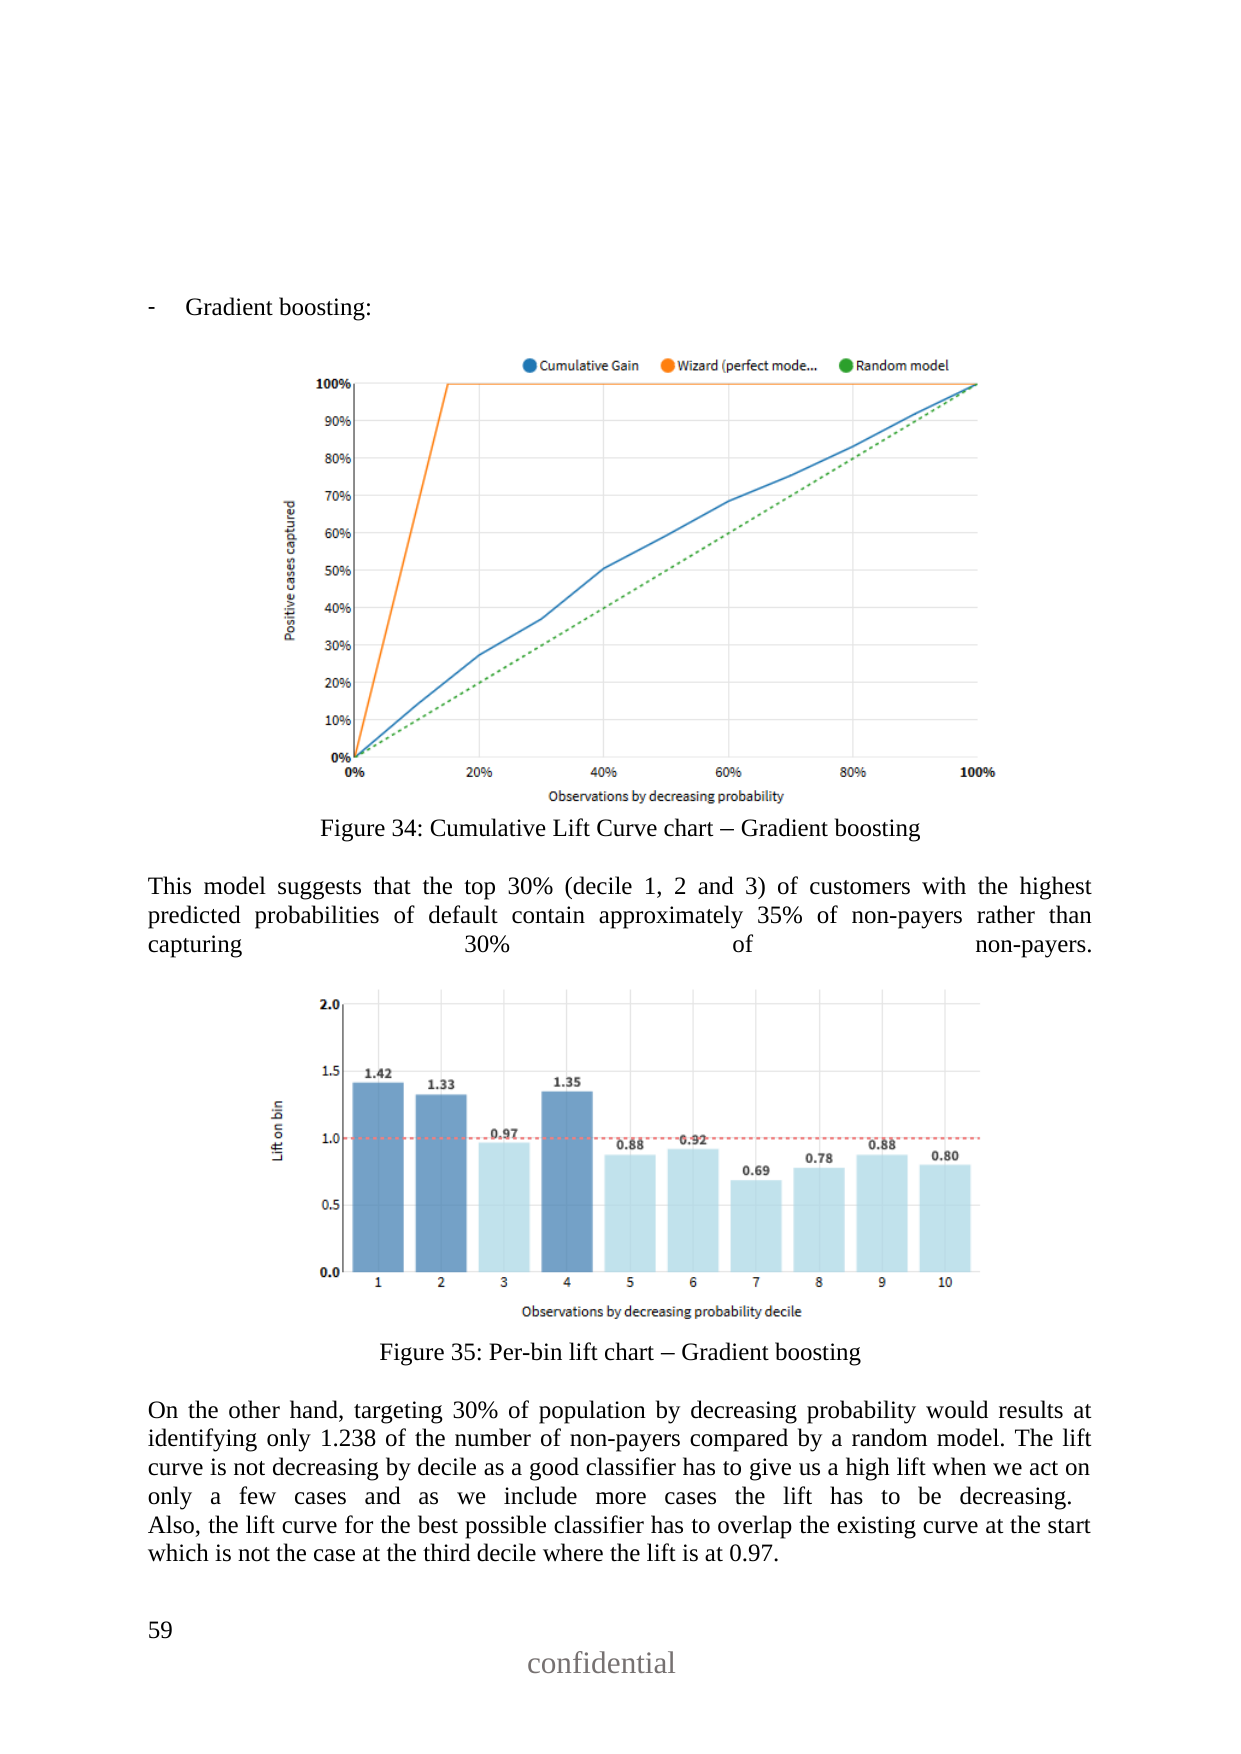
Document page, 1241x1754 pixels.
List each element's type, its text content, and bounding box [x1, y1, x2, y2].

text Figure 35: Per-bin lift chart – Gradient boosting [148, 1335, 1093, 1366]
text On the other hand, targeting 30% of population by decreasing probability would results at identifying only 1.238 of the number of non-payers compared by a random model. The lift curve is not decreasing by decile as a good classifier has to give us a high lift when we act on only a few cases and as we include more cases the lift has to be decreasing. Also, the lift curve for the best possible classifier has to overlap the existing curve at the start which is not the case at the third decile where the lift is at 0.97. [148, 1395, 1093, 1567]
text This model suggests that the top 30% (decile 1, 2 and 3) of customers with the highest predicted probabilities of default contain approximately 35% of non-payers rather than capturing 30% of non-payers. [148, 871, 1093, 986]
list Gradient boosting: [148, 291, 1093, 322]
picture [265, 986, 1017, 1335]
picture [274, 350, 1009, 812]
text Figure 34: Cumulative Lift Curve chart – Gradient boosting [148, 812, 1093, 843]
